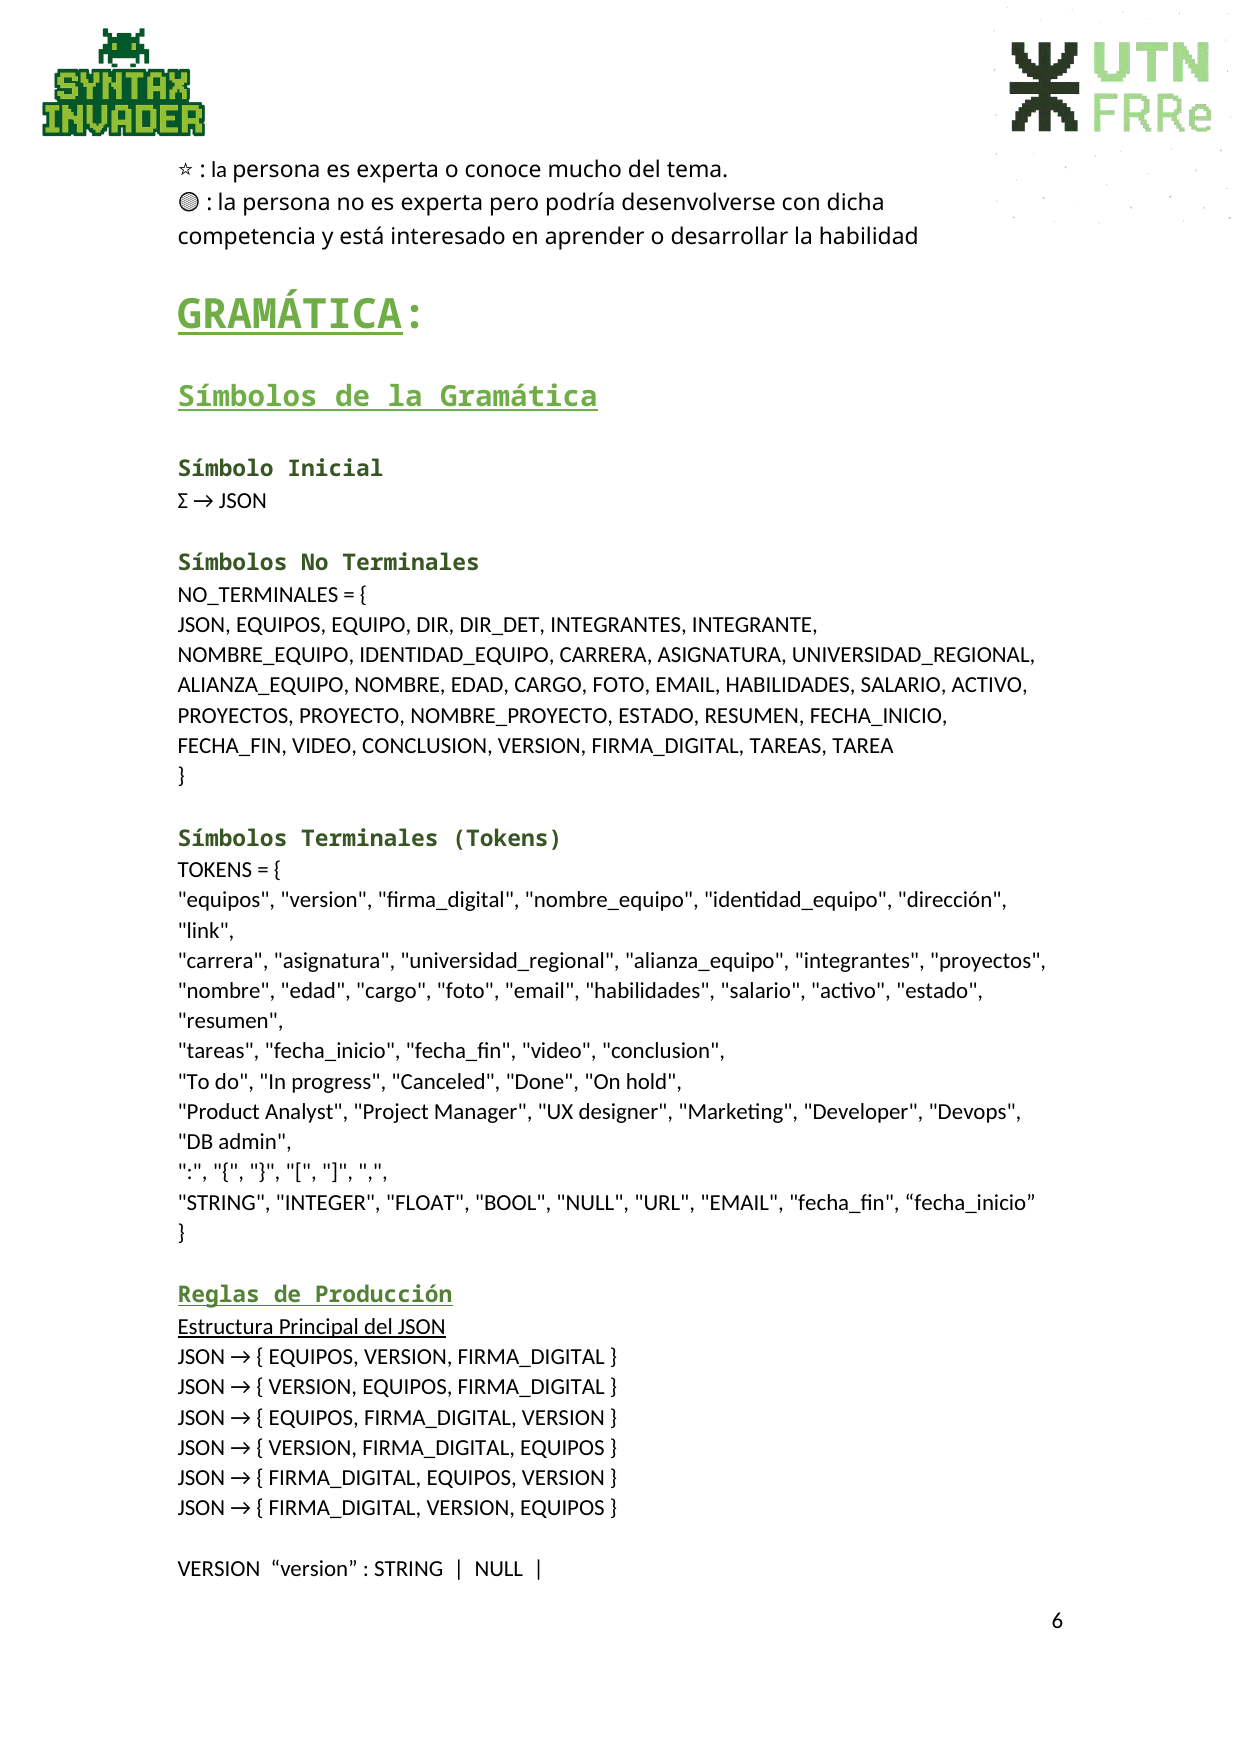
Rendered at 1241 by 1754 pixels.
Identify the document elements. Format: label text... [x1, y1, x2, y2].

text JSON → { EQUIPOS, FIRMA_DIGITAL, VERSION } [177, 1403, 1062, 1431]
text TOKENS = { [177, 855, 1062, 883]
text JSON → { EQUIPOS, VERSION, FIRMA_DIGITAL } [177, 1342, 1062, 1370]
text "To do", "In progress", "Canceled", "Done", "On hold", [177, 1067, 1062, 1095]
text ALIANZA_EQUIPO, NOMBRE, EDAD, CARGO, FOTO, EMAIL, HABILIDADES, SALARIO, ACTIVO, [177, 671, 1062, 699]
text ":", "{", "}", "[", "]", ",", [177, 1157, 1062, 1186]
text Reglas de Producción [177, 1278, 1062, 1309]
text NOMBRE_EQUIPO, IDENTIDAD_EQUIPO, CARRERA, ASIGNATURA, UNIVERSIDAD_REGIONAL, [177, 640, 1062, 668]
text Símbolos Terminales (Tokens) [177, 822, 1062, 853]
text "nombre", "edad", "cargo", "foto", "email", "habilidades", "salario", "activo", "estado", "resumen", [177, 976, 1062, 1034]
picture [39, 25, 207, 137]
text JSON → { FIRMA_DIGITAL, EQUIPOS, VERSION } [177, 1463, 1062, 1491]
text "equipos", "version", "firma_digital", "nombre_equipo", "identidad_equipo", "dirección", "link", [177, 886, 1062, 944]
text JSON, EQUIPOS, EQUIPO, DIR, DIR_DET, INTEGRANTES, INTEGRANTE, [177, 610, 1062, 638]
text Símbolos No Terminales [177, 546, 1062, 577]
text GRAMÁTICA: [177, 284, 1062, 341]
text PROYECTOS, PROYECTO, NOMBRE_PROYECTO, ESTADO, RESUMEN, FECHA_INICIO, FECHA_FIN, VIDEO, CONCLUSION, VERSION, FIRMA_DIGITAL, TAREAS, TAREA [177, 701, 1062, 759]
text NO_TERMINALES = { [177, 580, 1062, 608]
text 🟡 : la persona no es experta pero podría desenvolverse con dicha competencia y está interesado en aprender o desarrollar la habilidad [177, 186, 1062, 251]
text "carrera", "asignatura", "universidad_regional", "alianza_equipo", "integrantes", "proyectos", [177, 946, 1062, 974]
text Símbolos de la Gramática [177, 376, 1062, 415]
text "Product Analyst", "Project Manager", "UX designer", "Marketing", "Developer", "Devops", "DB admin", [177, 1097, 1062, 1155]
text "tareas", "fecha_inicio", "fecha_fin", "video", "conclusion", [177, 1037, 1062, 1065]
text } [177, 1218, 1062, 1246]
text Estructura Principal del JSON [177, 1312, 1062, 1340]
text ⭐ : la persona es experta o conoce mucho del tema. [177, 153, 1062, 184]
text JSON → { VERSION, EQUIPOS, FIRMA_DIGITAL } [177, 1372, 1062, 1401]
text Símbolo Inicial [177, 452, 1062, 483]
text JSON → { VERSION, FIRMA_DIGITAL, EQUIPOS } [177, 1433, 1062, 1461]
text } [177, 761, 1062, 789]
picture [977, 0, 1241, 232]
text JSON → { FIRMA_DIGITAL, VERSION, EQUIPOS } [177, 1493, 1062, 1521]
text VERSION “version” : STRING | NULL | [177, 1554, 1062, 1582]
text "STRING", "INTEGER", "FLOAT", "BOOL", "NULL", "URL", "EMAIL", "fecha_fin", “fecha_inicio” [177, 1188, 1062, 1216]
text Σ → JSON [177, 486, 1062, 514]
